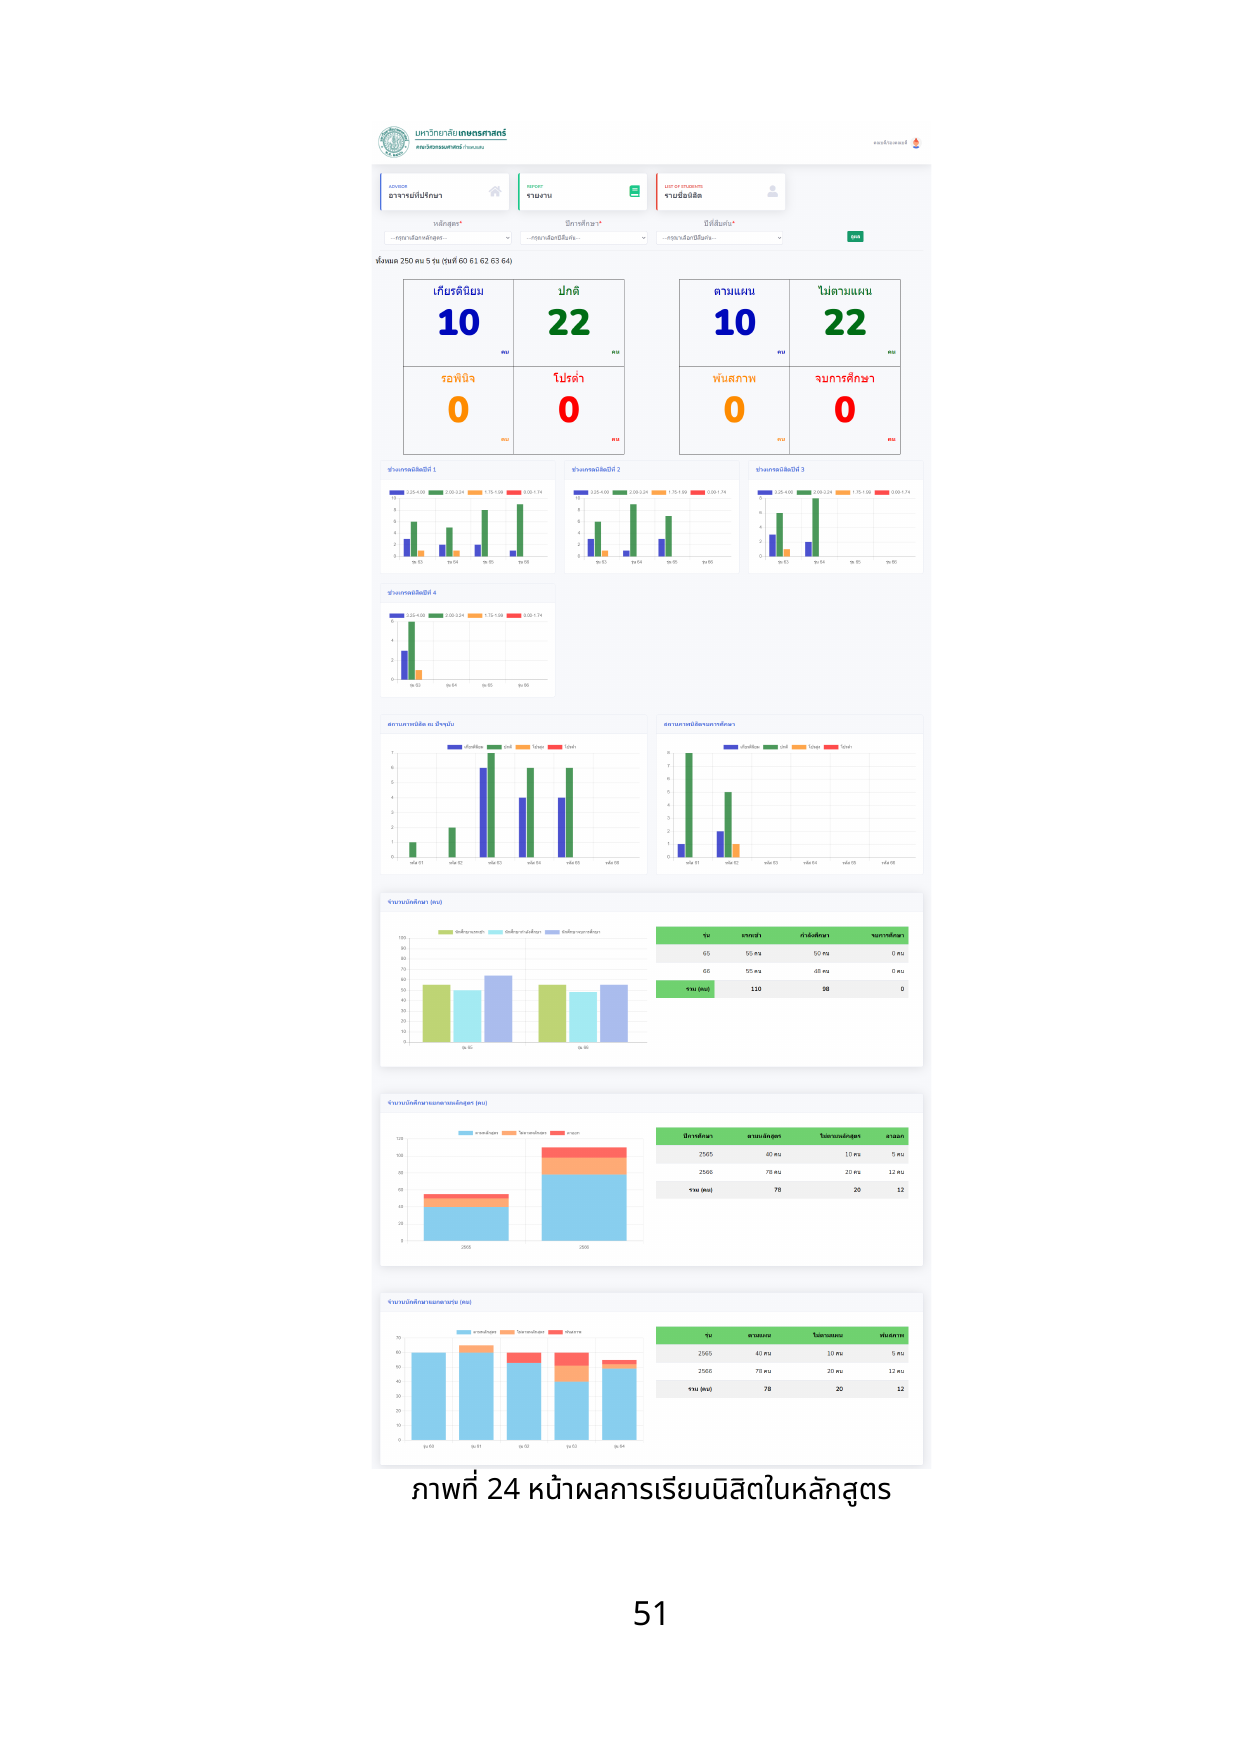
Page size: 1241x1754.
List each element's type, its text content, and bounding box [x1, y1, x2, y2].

text ภาพที่ 24 หน้าผลการเรียนนิสิตในหลักสูตร [150, 1468, 1153, 1513]
picture [371, 121, 932, 1469]
